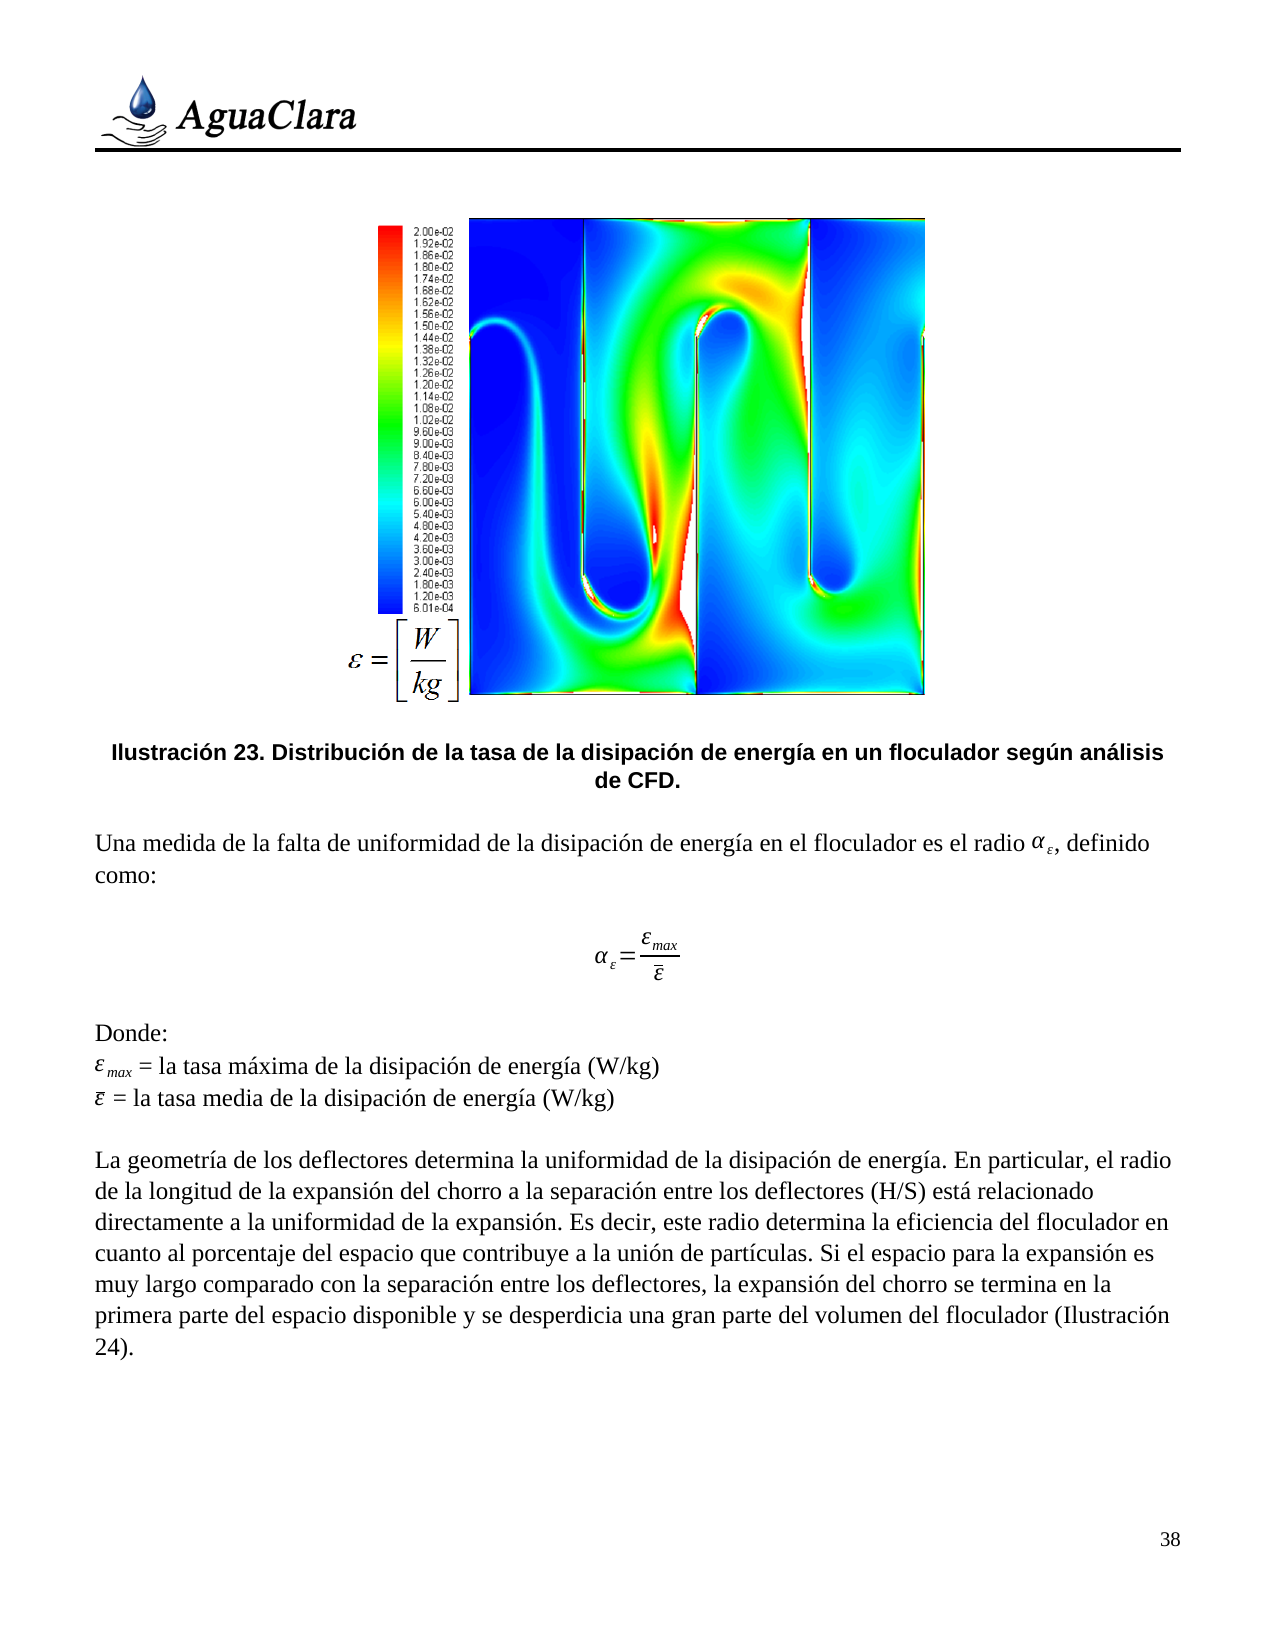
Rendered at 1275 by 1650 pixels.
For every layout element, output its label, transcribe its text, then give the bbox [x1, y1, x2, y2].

picture [325, 208, 950, 712]
text = la tasa máxima de la disipación de energía (W/kg) [94, 1049, 1181, 1081]
text La geometría de los deflectores determina la uniformidad de la disipación de energía. En particular, el radio de la longitud de la expansión del chorro a la separación entre los deflectores (H/S) está relacionado directamente a la uniformidad de la expansión. Es decir, este radio determina la eficiencia del floculador en cuanto al porcentaje del espacio que contribuye a la unión de partículas. Si el espacio para la expansión es muy largo comparado con la separación entre los deflectores, la expansión del chorro se termina en la primera parte del espacio disponible y se desperdicia una gran parte del volumen del floculador (Ilustración 24). [94, 1145, 1181, 1360]
text = la tasa media de la disipación de energía (W/kg) [94, 1083, 1181, 1112]
text Ilustración 23. Distribución de la tasa de la disipación de energía en un floculador según análisis de CFD. [94, 739, 1181, 794]
picture [94, 75, 373, 148]
text Donde: [94, 1018, 1181, 1047]
text Una medida de la falta de uniformidad de la disipación de energía en el floculador es el radio , definido como: [94, 827, 1181, 889]
